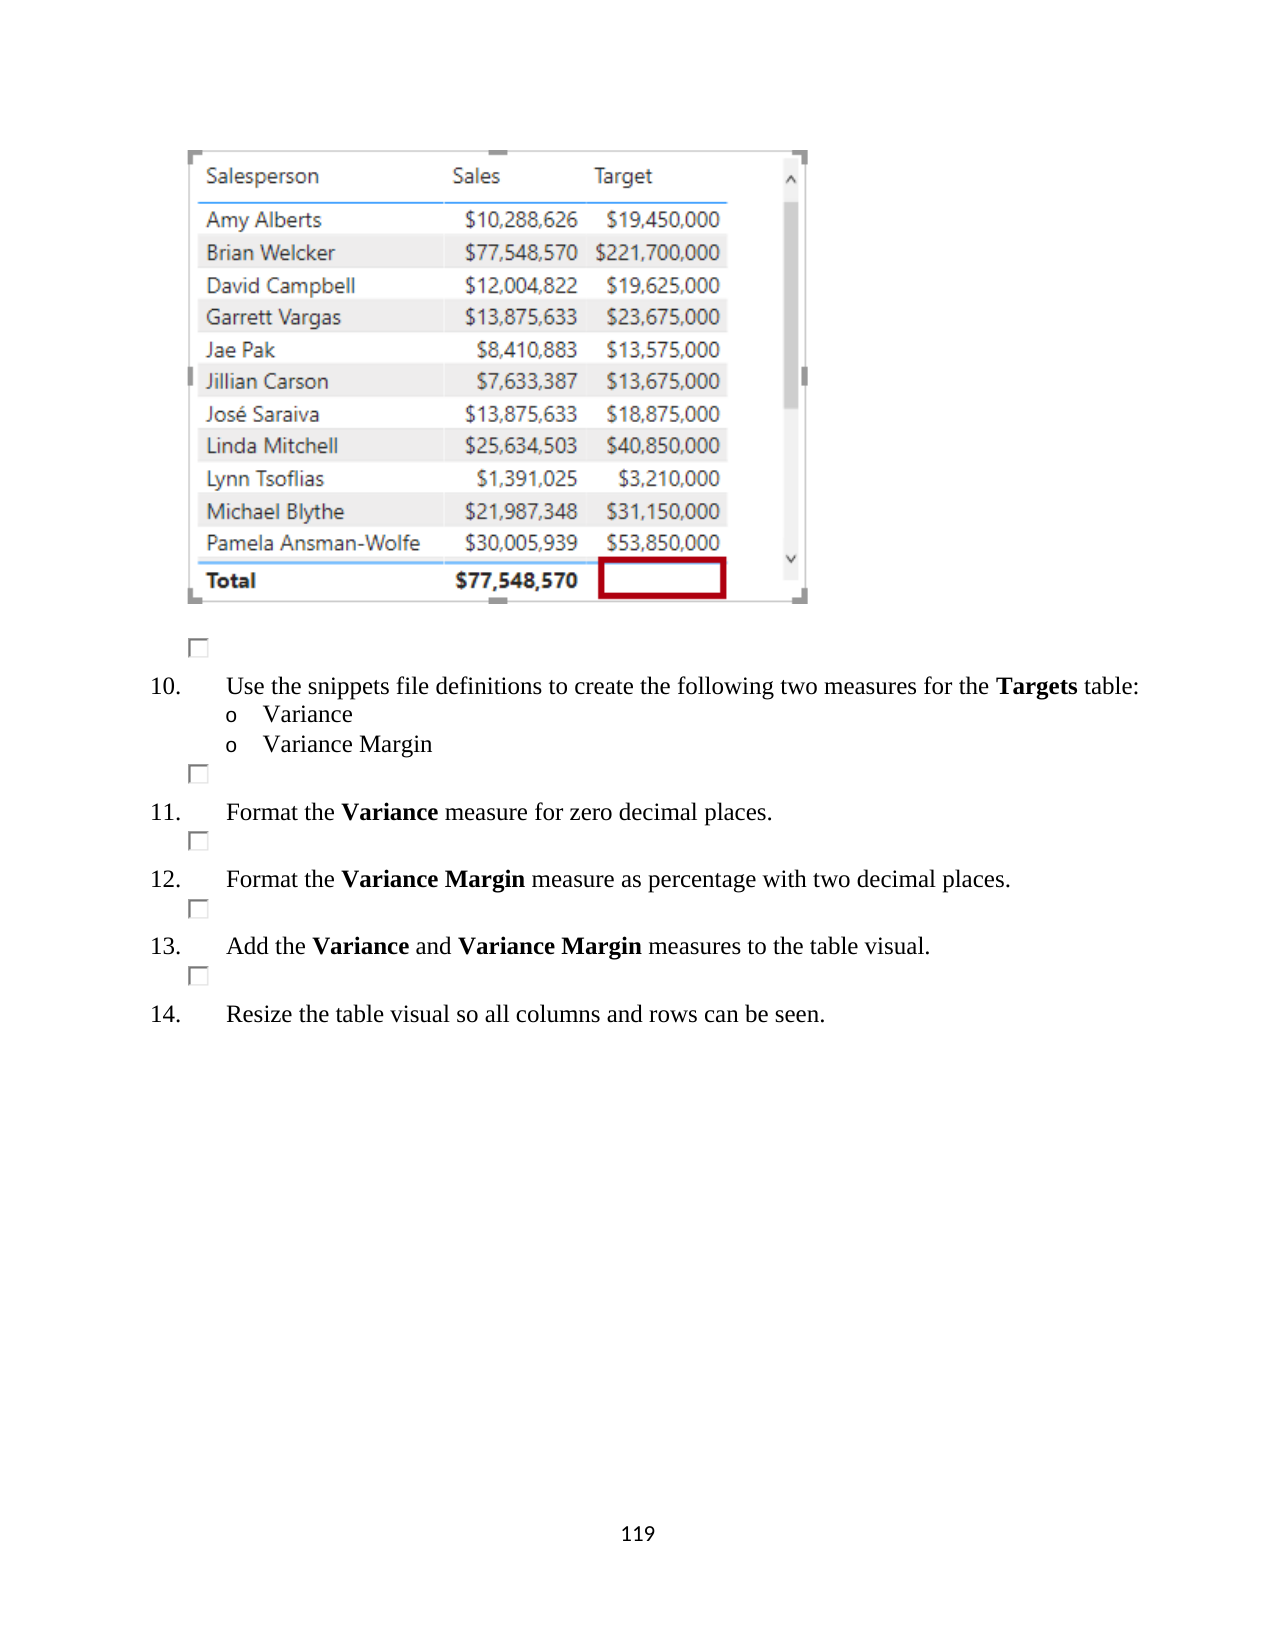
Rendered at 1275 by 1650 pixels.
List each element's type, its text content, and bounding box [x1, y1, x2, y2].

list Resize the table visual so all columns and rows can be seen. [150, 960, 1162, 1027]
list Use the snippets file definitions to create the following two measures for the Targets table: [150, 632, 1162, 699]
list Format the Variance Margin measure as percentage with two decimal places. [150, 826, 1162, 893]
list Variance [225, 699, 1162, 729]
list Add the Variance and Variance Margin measures to the table visual. [150, 893, 1162, 960]
list Format the Variance measure for zero decimal places. [150, 759, 1162, 826]
list Variance Margin [225, 729, 1162, 759]
picture [187, 150, 808, 604]
